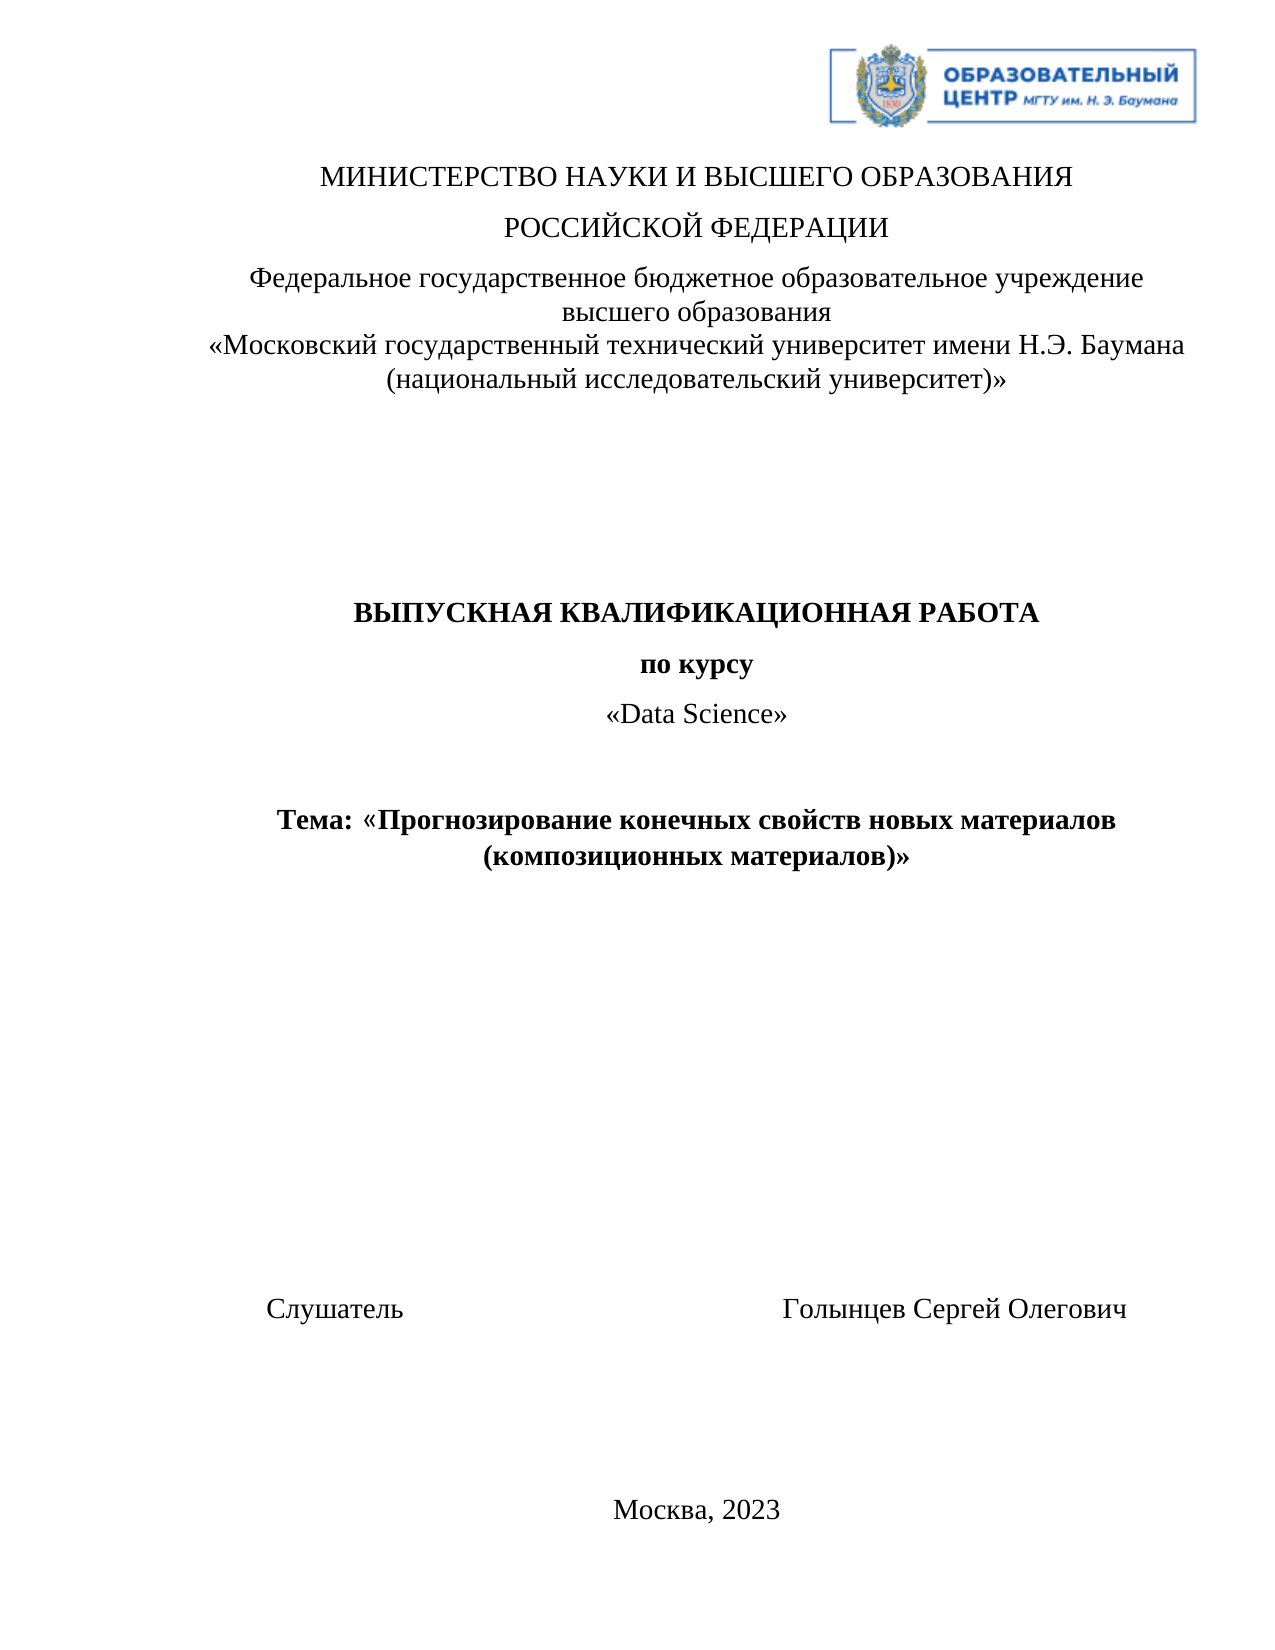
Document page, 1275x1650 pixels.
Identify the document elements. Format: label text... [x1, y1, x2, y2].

text по курсу [177, 646, 1216, 679]
text «Московский государственный технический университет имени Н.Э. Баумана [177, 327, 1216, 361]
text Слушатель Голынцев Сергей Олегович [177, 1291, 1216, 1324]
text (национальный исследовательский университет)» [177, 361, 1216, 394]
text Тема: «Прогнозирование конечных свойств новых материалов [177, 797, 1216, 838]
text ВЫПУСКНАЯ КВАЛИФИКАЦИОННАЯ РАБОТА [177, 596, 1216, 629]
text РОССИЙСКОЙ ФЕДЕРАЦИИ [177, 210, 1216, 243]
text Федеральное государственное бюджетное образовательное учреждение [177, 260, 1216, 294]
text Москва, 2023 [177, 1492, 1216, 1526]
text высшего образования [177, 294, 1216, 327]
picture [799, 21, 1247, 143]
text «Data Science» [177, 696, 1216, 730]
text МИНИСТЕРСТВО НАУКИ И ВЫСШЕГО ОБРАЗОВАНИЯ [177, 118, 1216, 193]
text (композиционных материалов)» [177, 838, 1216, 871]
